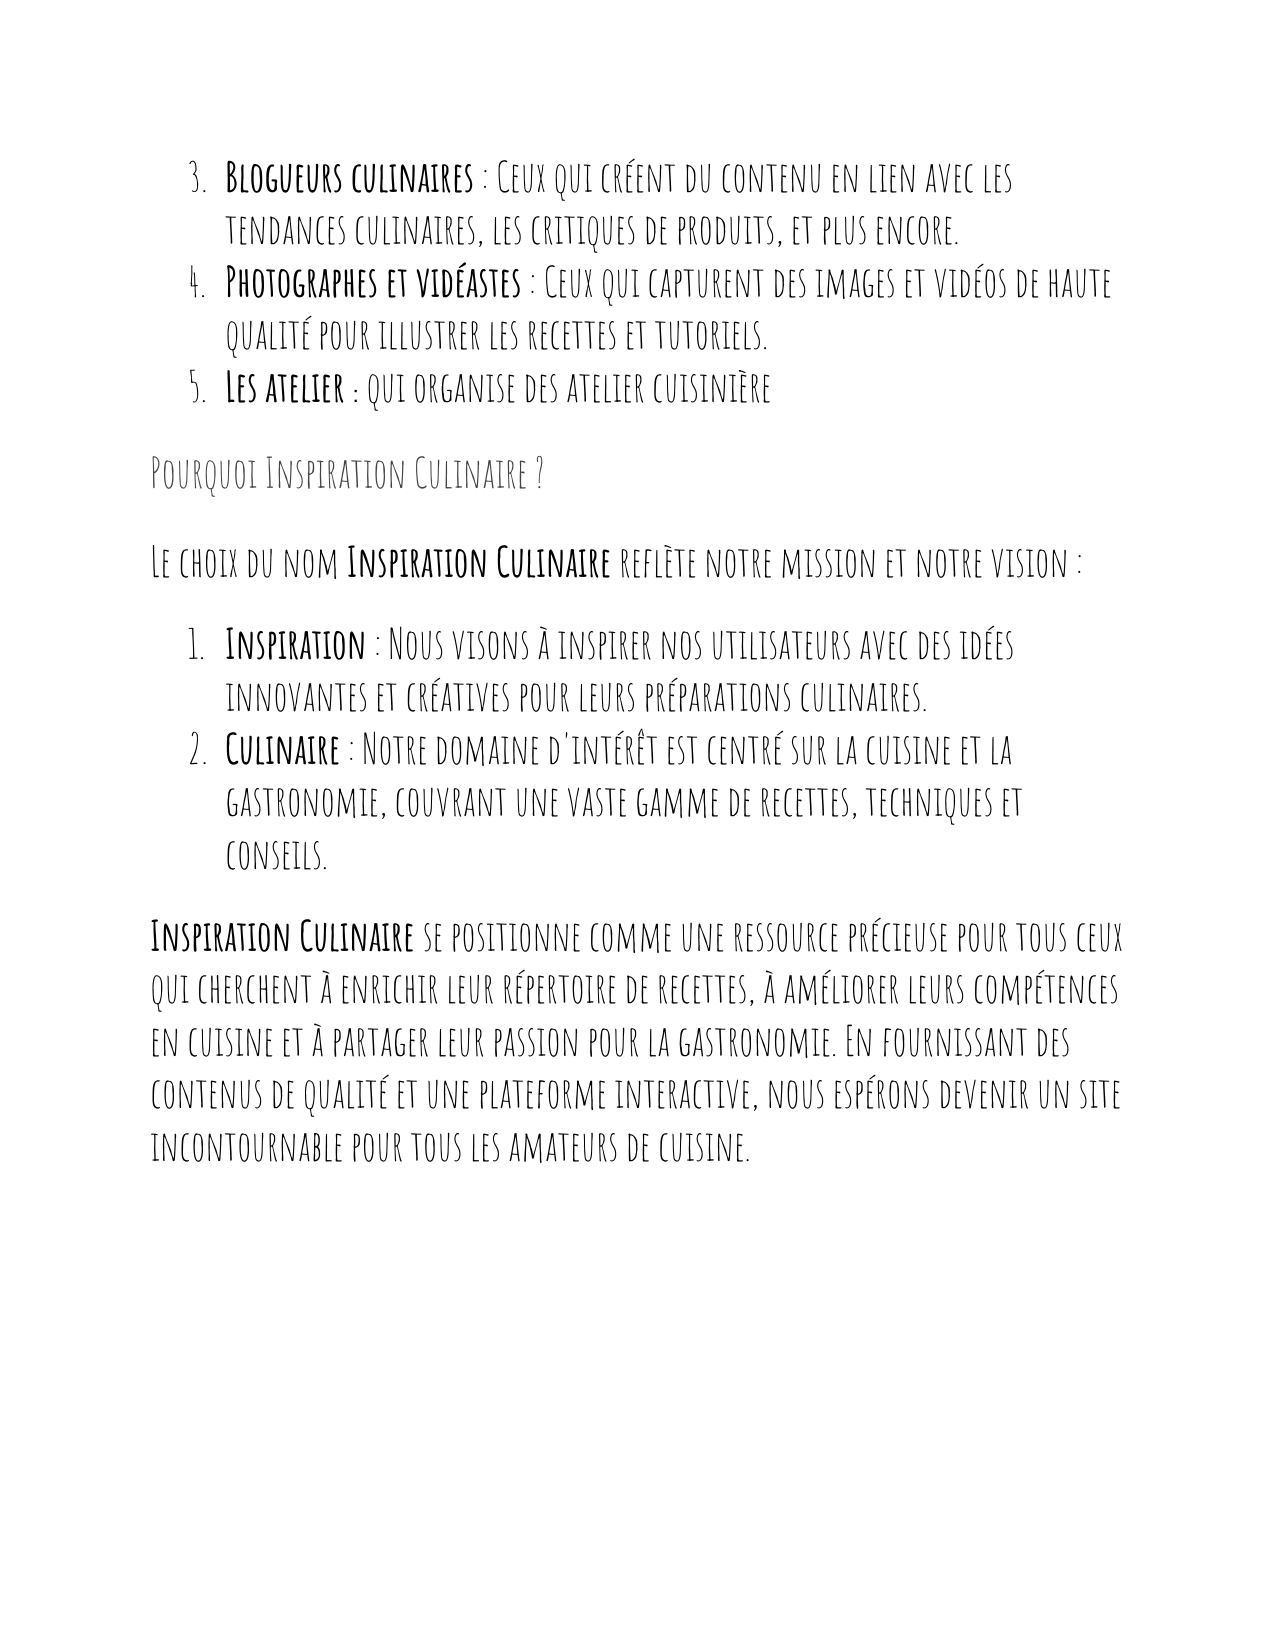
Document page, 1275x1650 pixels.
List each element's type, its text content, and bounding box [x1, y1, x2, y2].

list Inspiration : Nous visons à inspirer nos utilisateurs avec des idées innovantes et créatives pour leurs préparations culinaires. [187, 617, 1125, 722]
list Culinaire : Notre domaine d'intérêt est centré sur la cuisine et la gastronomie, couvrant une vaste gamme de recettes, techniques et conseils. [187, 722, 1125, 879]
list Blogueurs culinaires : Ceux qui créent du contenu en lien avec les tendances culinaires, les critiques de produits, et plus encore. [187, 150, 1125, 255]
text Inspiration Culinaire se positionne comme une ressource précieuse pour tous ceux qui cherchent à enrichir leur répertoire de recettes, à améliorer leurs compétences en cuisine et à partager leur passion pour la gastronomie. En fournissant des contenus de qualité et une plateforme interactive, nous espérons devenir un site incontournable pour tous les amateurs de cuisine. [150, 909, 1125, 1171]
list Photographes et vidéastes : Ceux qui capturent des images et vidéos de haute qualité pour illustrer les recettes et tutoriels. [187, 255, 1125, 360]
subtitle Pourquoi Inspiration Culinaire ? [150, 446, 1125, 498]
list Les atelier : qui organise des atelier cuisinière [187, 360, 1125, 412]
text Le choix du nom Inspiration Culinaire reflète notre mission et notre vision : [150, 535, 1125, 588]
